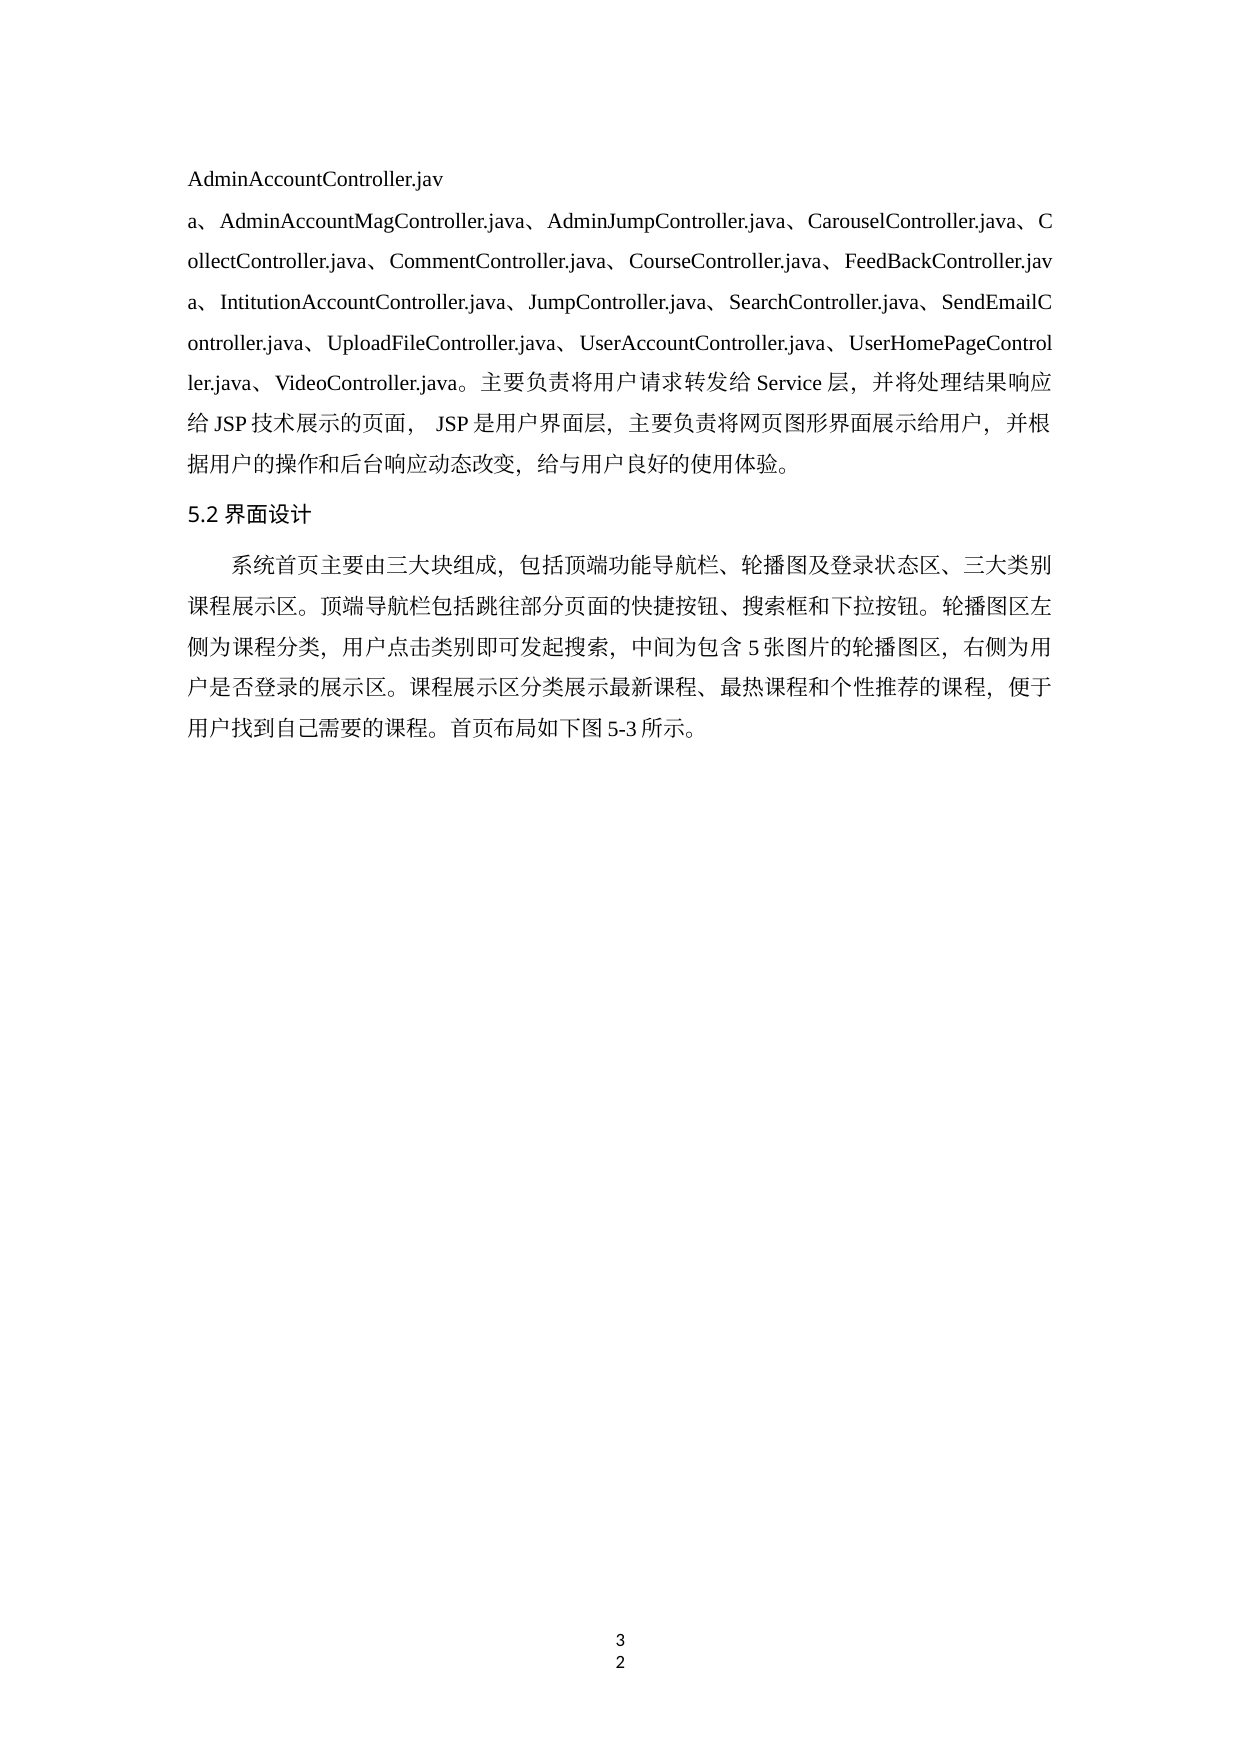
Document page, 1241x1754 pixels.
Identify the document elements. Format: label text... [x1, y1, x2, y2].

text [187, 162, 1053, 479]
text 5.2 界面设计 [187, 497, 1053, 529]
text 系统首页主要由三大块组成，包括顶端功能导航栏、轮播图及登录状态区、三大类别课程展示区。顶端导航栏包括跳往部分页面的快捷按钮、搜索框和下拉按钮。轮播图区左侧为课程分类，用户点击类别即可发起搜索，中间为包含5张图片的轮播图区，右侧为用户是否登录的展示区。课程展示区分类展示最新课程、最热课程和个性推荐的课程，便于用户找到自己需要的课程。首页布局如下图5-3所示。 [187, 548, 1053, 743]
